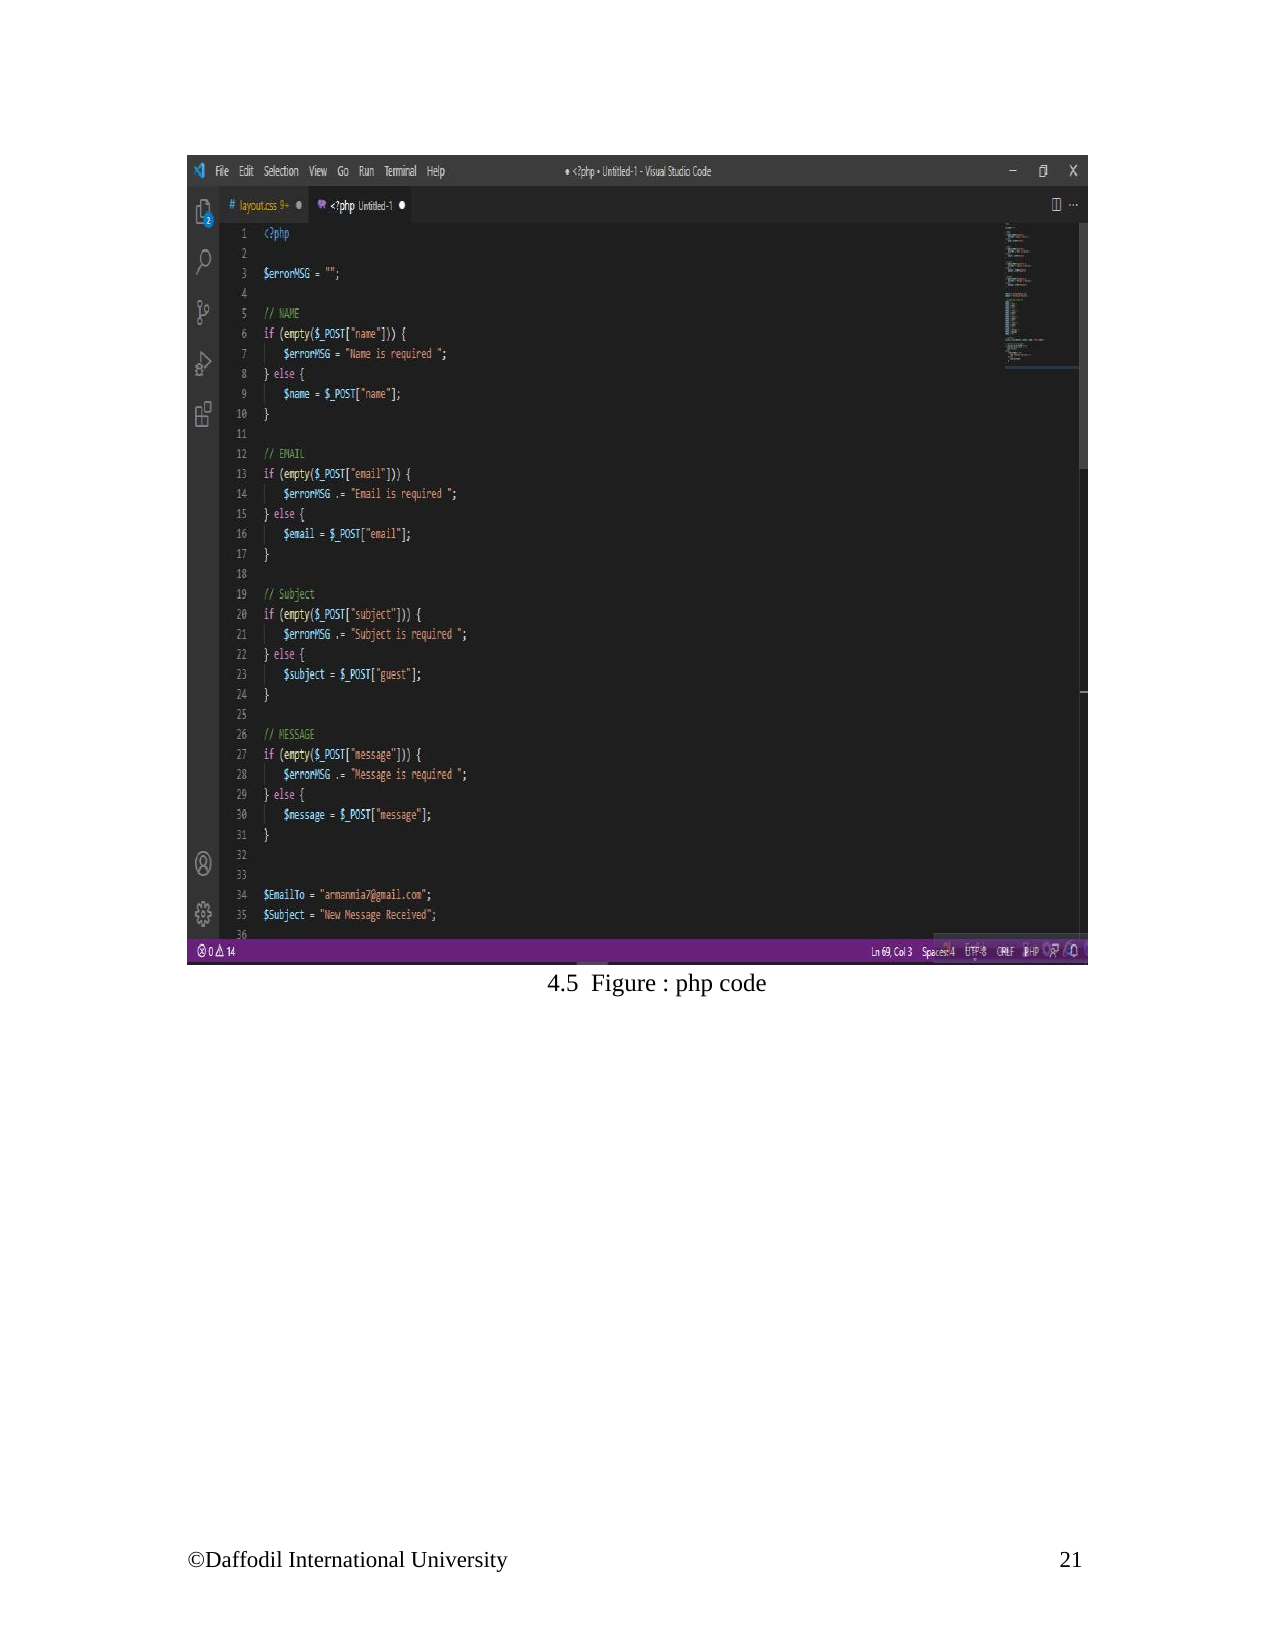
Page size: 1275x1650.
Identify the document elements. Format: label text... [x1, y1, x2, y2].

text 4.5 Figure : php code [187, 968, 766, 997]
picture [187, 155, 1088, 965]
